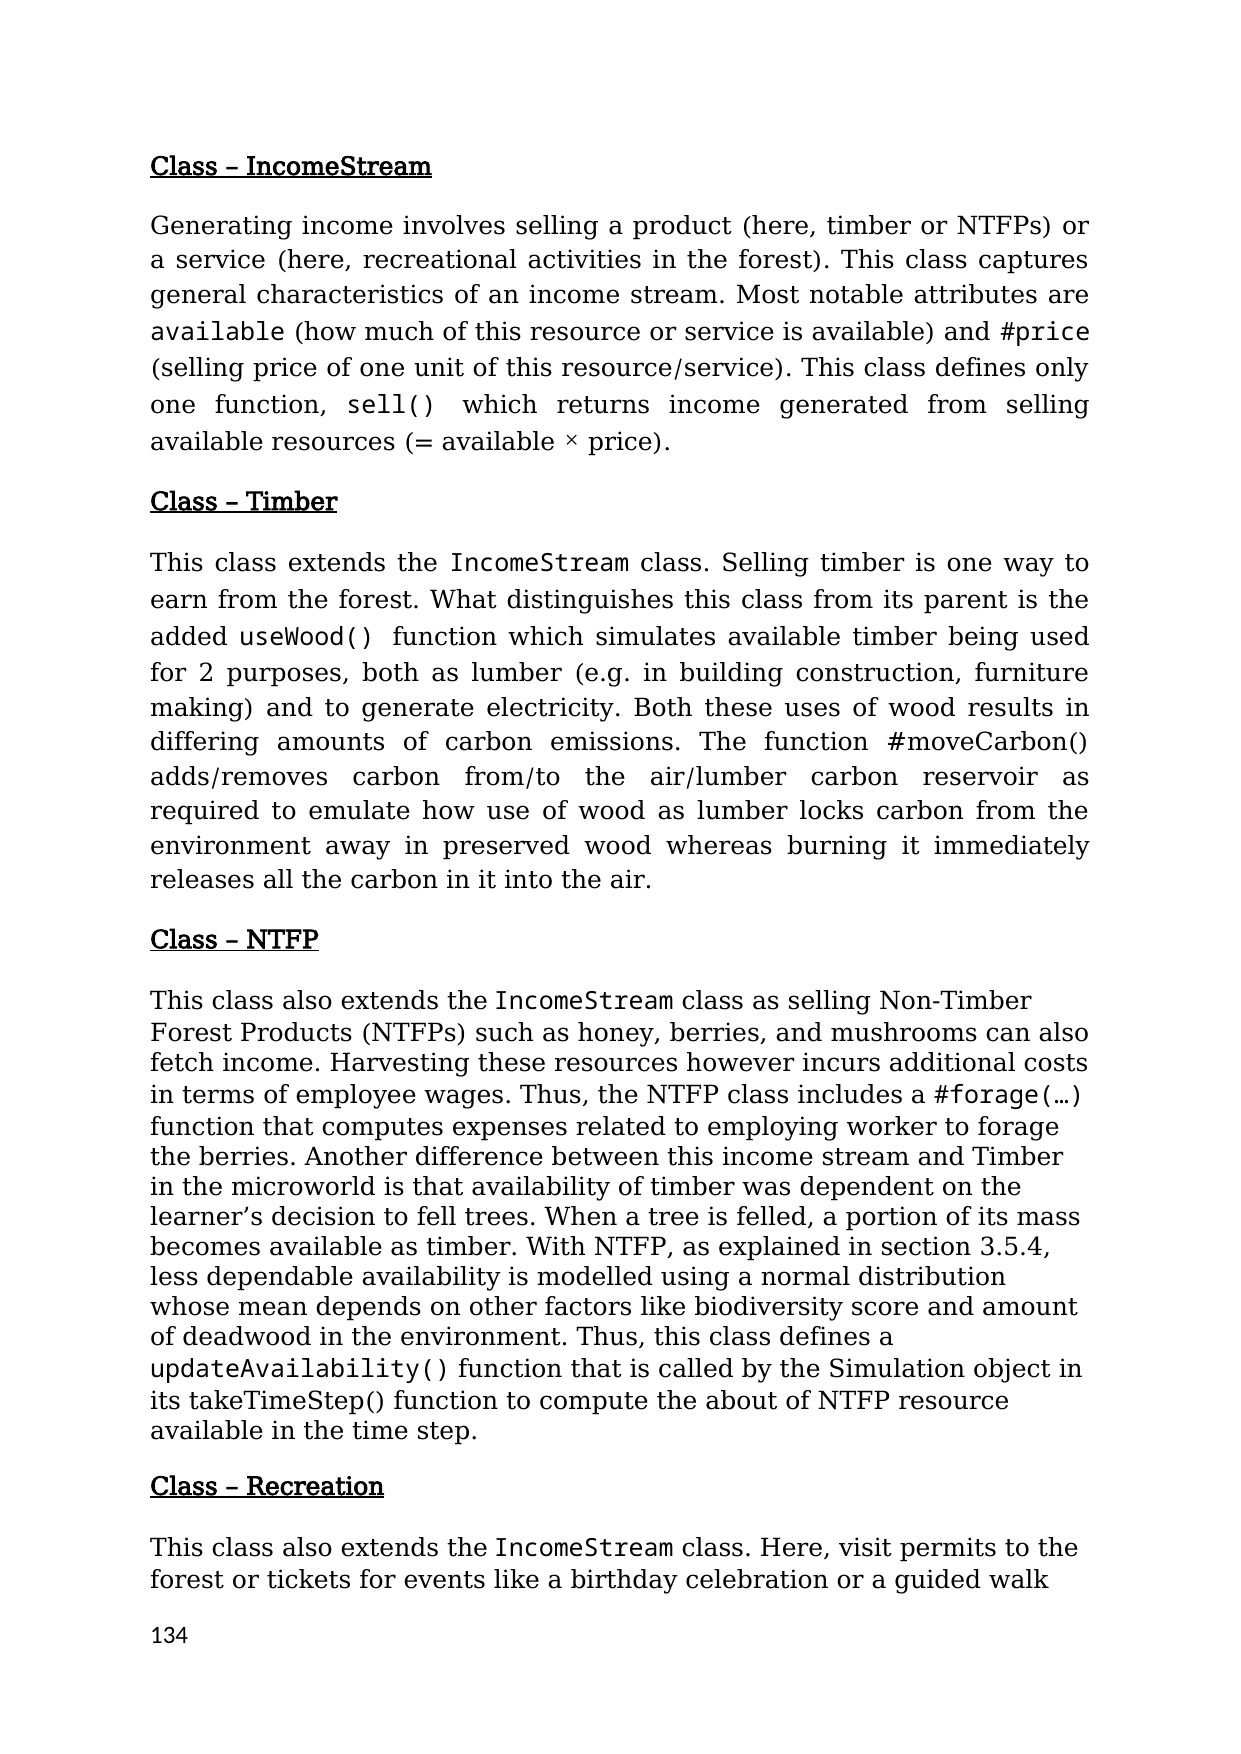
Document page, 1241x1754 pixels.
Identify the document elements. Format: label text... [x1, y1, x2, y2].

subtitle Class – IncomeStream [150, 150, 1090, 180]
text This class also extends the IncomeStream class as selling Non-Timber Forest Products (NTFPs) such as honey, berries, and mushrooms can also fetch income. Harvesting these resources however incurs additional costs in terms of employee wages. Thus, the NTFP class includes a #forage(…) function that computes expenses related to employing worker to forage the berries. Another difference between this income stream and Timber in the microworld is that availability of timber was dependent on the learner’s decision to fell trees. When a tree is felled, a portion of its mass becomes available as timber. With NTFP, as explained in section 3.5.4, less dependable availability is modelled using a normal distribution whose mean depends on other factors like biodiversity score and amount of deadwood in the environment. Thus, this class defines a updateAvailability() function that is called by the Simulation object in its takeTimeStep() function to compute the about of NTFP resource available in the time step. [150, 983, 1090, 1445]
subtitle Class – Recreation [150, 1470, 1090, 1500]
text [150, 1529, 1090, 1593]
subtitle Class – Timber [150, 485, 1090, 515]
subtitle Class – NTFP [150, 923, 1090, 953]
text This class extends the IncomeStream class. Selling timber is one way to earn from the forest. What distinguishes this class from its parent is the added useWood() function which simulates available timber being used for 2 purposes, both as lumber (e.g. in building construction, furniture making) and to generate electricity. Both these uses of wood results in differing amounts of carbon emissions. The function #moveCarbon() adds/removes carbon from/to the air/lumber carbon reservoir as required to emulate how use of wood as lumber locks carbon from the environment away in preserved wood whereas burning it immediately releases all the carbon in it into the air. [150, 545, 1090, 894]
text Generating income involves selling a product (here, timber or NTFPs) or a service (here, recreational activities in the forest). This class captures general characteristics of an income stream. Most notable attributes are available (how much of this resource or service is available) and #price (selling price of one unit of this resource/service). This class defines only one function, sell() which returns income generated from selling available resources (= available price). [150, 209, 1090, 456]
